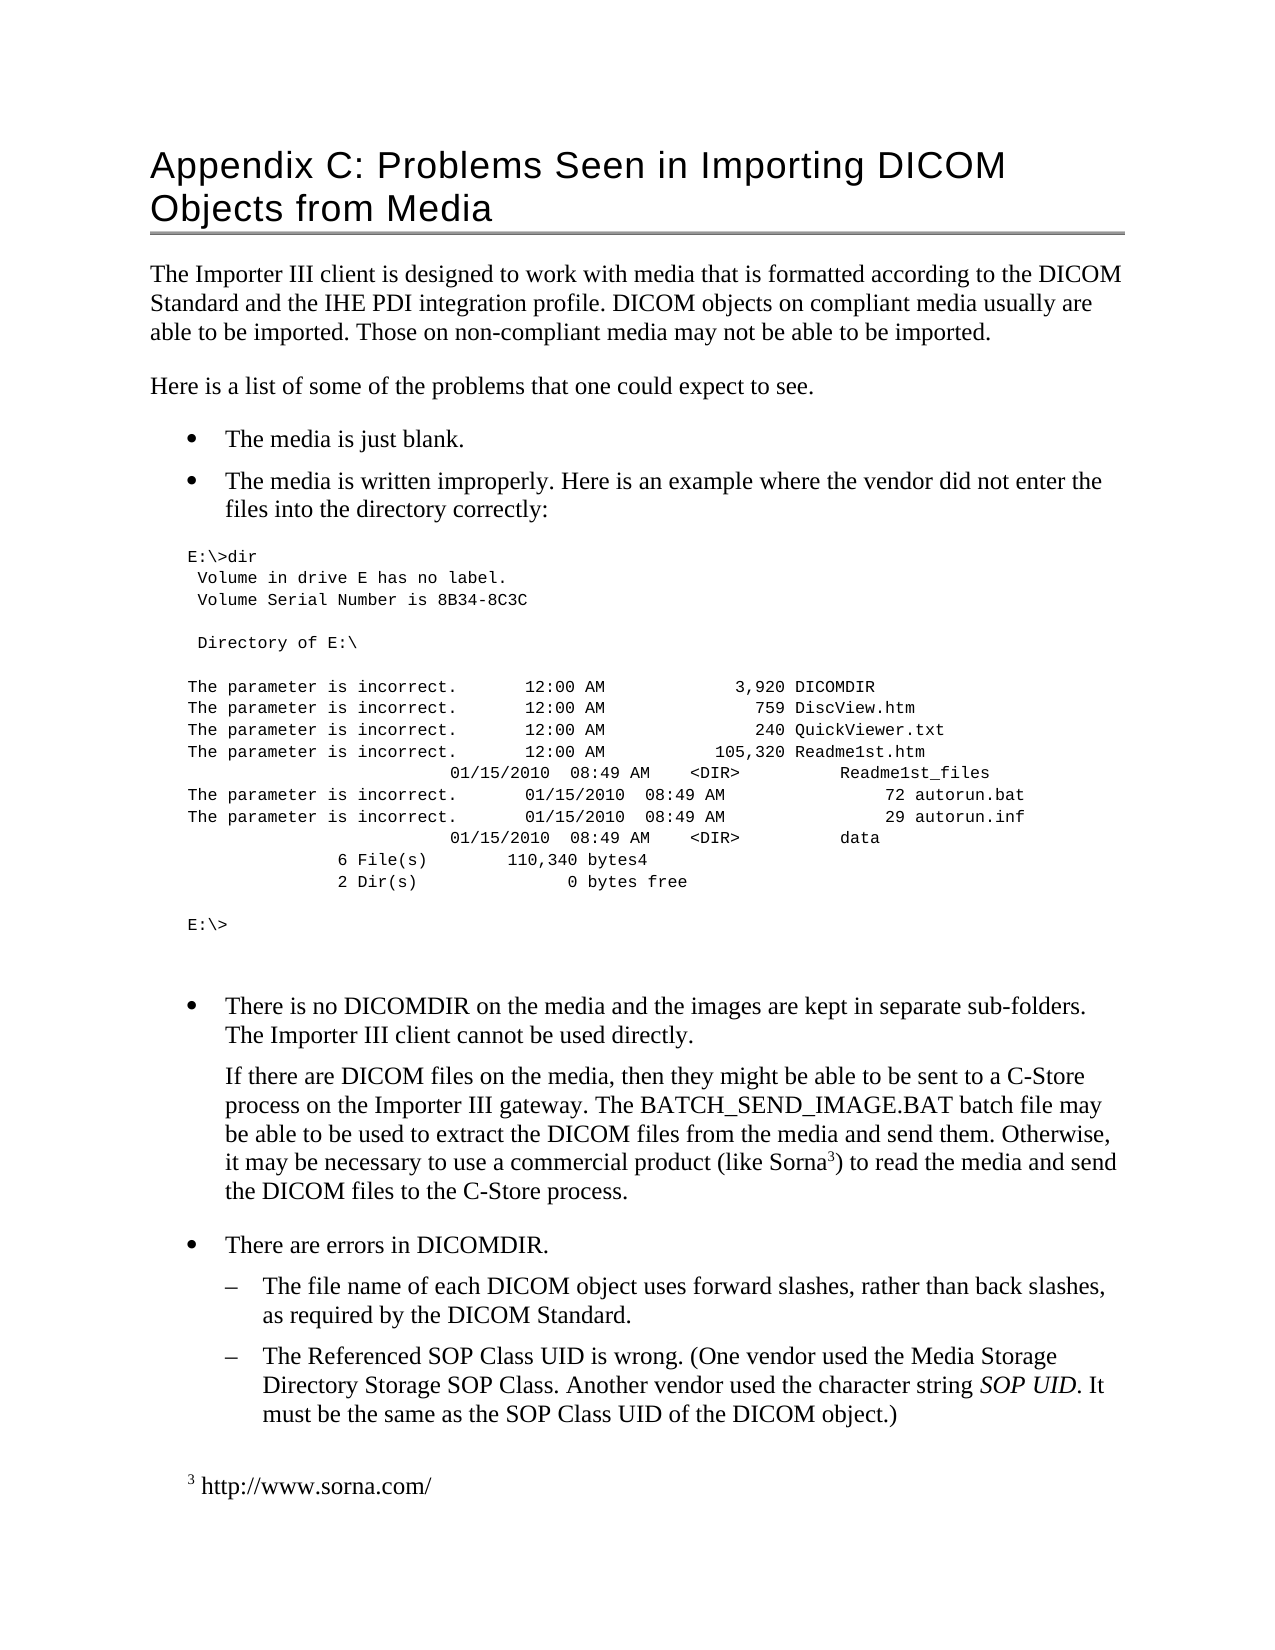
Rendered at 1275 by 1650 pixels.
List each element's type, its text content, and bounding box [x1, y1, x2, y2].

text The Importer III client is designed to work with media that is formatted according to the DICOM Standard and the IHE PDI integration profile. DICOM objects on compliant media usually are able to be imported. Those on non-compliant media may not be able to be imported. [150, 259, 1125, 346]
text Volume Serial Number is 8B34-8C3C [187, 592, 1125, 610]
text There is no DICOMDIR on the media and the images are kept in separate sub-folders. The Importer III client cannot be used directly. [187, 991, 1125, 1049]
text The Referenced SOP Class UID is wrong. (One vendor used the Media Storage Directory Storage SOP Class. Another vendor used the character string SOP UID. It must be the same as the SOP Class UID of the DICOM object.) [225, 1341, 1125, 1427]
text Directory of E:\ [187, 635, 1125, 654]
text There are errors in DICOMDIR. [187, 1230, 1125, 1259]
text E:\>dir [187, 548, 1125, 567]
text The media is just blank. [187, 424, 1125, 453]
text The parameter is incorrect. 12:00 AM 759 DiscView.htm [187, 700, 1125, 719]
text The parameter is incorrect. 12:00 AM 240 QuickViewer.txt [187, 722, 1125, 740]
text The parameter is incorrect. 01/15/2010 08:49 AM 29 autorun.inf [187, 808, 1125, 827]
text The parameter is incorrect. 12:00 AM 3,920 DICOMDIR [187, 678, 1125, 697]
text 01/15/2010 08:49 AM <DIR> Readme1st_files [375, 765, 1125, 784]
text The file name of each DICOM object uses forward slashes, rather than back slashes, as required by the DICOM Standard. [225, 1271, 1125, 1329]
text If there are DICOM files on the media, then they might be able to be sent to a C-Store process on the Importer III gateway. The BATCH_SEND_IMAGE.BAT batch file may be able to be used to extract the DICOM files from the media and send them. Otherwise, it may be necessary to use a commercial product (like Sorna) to read the media and send the DICOM files to the C-Store process. [225, 1061, 1125, 1205]
text E:\> [187, 917, 1125, 935]
text The parameter is incorrect. 01/15/2010 08:49 AM 72 autorun.bat [187, 787, 1125, 805]
text The parameter is incorrect. 12:00 AM 105,320 Readme1st.htm [187, 743, 1125, 762]
text Volume in drive E has no label. [187, 570, 1125, 589]
text Here is a list of some of the problems that one could expect to see. [150, 371, 1125, 399]
text 6 File(s) 110,340 bytes4 [187, 852, 1125, 870]
text 01/15/2010 08:49 AM <DIR> data [375, 830, 1125, 849]
subtitle Appendix C: Problems Seen in Importing DICOM Objects from Media [150, 143, 1125, 231]
text The media is written improperly. Here is an example where the vendor did not enter the files into the directory correctly: [187, 466, 1125, 523]
text 2 Dir(s) 0 bytes free [187, 873, 1125, 892]
